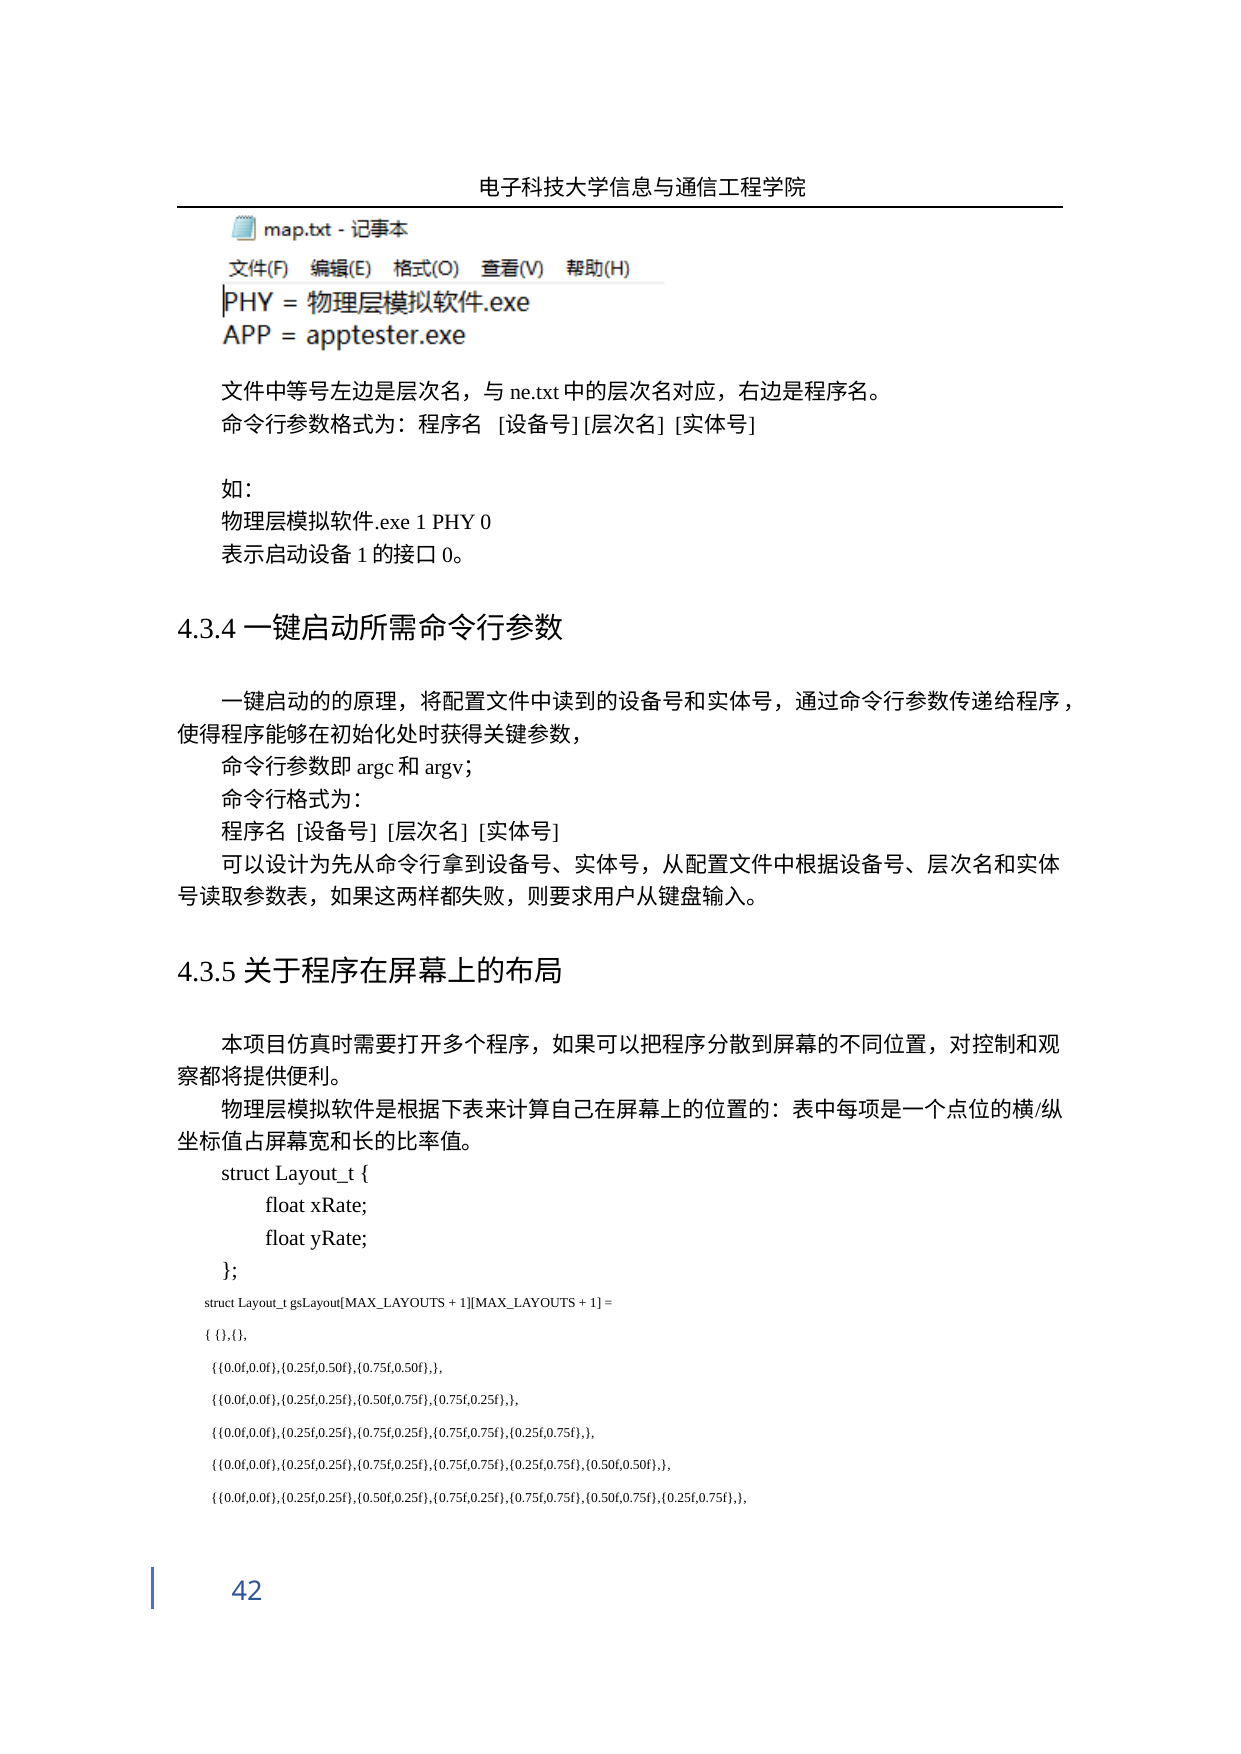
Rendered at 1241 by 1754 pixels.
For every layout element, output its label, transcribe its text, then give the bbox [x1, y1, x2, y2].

subtitle 关于程序在屏幕上的布局 [177, 936, 1063, 1001]
text 物理层模拟软件.exe 1 PHY 0 [177, 504, 1063, 536]
text 命令行参数即argc和argv； [177, 749, 1063, 781]
text float xRate; [177, 1189, 1063, 1221]
text 命令行格式为： [177, 781, 1063, 814]
text 可以设计为先从命令行拿到设备号、实体号，从配置文件中根据设备号、层次名和实体号读取参数表，如果这两样都失败，则要求用户从键盘输入。 [177, 846, 1063, 911]
text 如： [177, 471, 1063, 504]
text struct Layout_t gsLayout[MAX_LAYOUTS + 1][MAX_LAYOUTS + 1] = [177, 1286, 1063, 1319]
text {{0.0f,0.0f},{0.25f,0.50f},{0.75f,0.50f},}, [177, 1351, 1063, 1384]
text 一键启动的的原理，将配置文件中读到的设备号和实体号，通过命令行参数传递给程序，使得程序能够在初始化处时获得关键参数， [177, 684, 1063, 749]
subtitle 一键启动所需命令行参数 [177, 594, 1063, 659]
text {{0.0f,0.0f},{0.25f,0.25f},{0.75f,0.25f},{0.75f,0.75f},{0.25f,0.75f},}, [177, 1416, 1063, 1449]
text {{0.0f,0.0f},{0.25f,0.25f},{0.50f,0.25f},{0.75f,0.25f},{0.75f,0.75f},{0.50f,0.75f},{0.25f,0.75f},}, [177, 1481, 1063, 1514]
text struct Layout_t { [177, 1156, 1063, 1189]
text 物理层模拟软件是根据下表来计算自己在屏幕上的位置的：表中每项是一个点位的横/纵坐标值占屏幕宽和长的比率值。 [177, 1091, 1063, 1156]
text 命令行参数格式为：程序名 [设备号] [层次名] [实体号] [177, 406, 1063, 439]
text 文件中等号左边是层次名，与ne.txt中的层次名对应，右边是程序名。 [177, 374, 1063, 406]
text 本项目仿真时需要打开多个程序，如果可以把程序分散到屏幕的不同位置，对控制和观察都将提供便利。 [177, 1026, 1063, 1091]
text {{0.0f,0.0f},{0.25f,0.25f},{0.75f,0.25f},{0.75f,0.75f},{0.25f,0.75f},{0.50f,0.50f},}, [177, 1449, 1063, 1481]
text { {},{}, [177, 1319, 1063, 1351]
text }; [177, 1254, 1063, 1286]
text float yRate; [177, 1221, 1063, 1254]
text 表示启动设备1的接口0。 [177, 536, 1063, 569]
text 程序名 [设备号] [层次名] [实体号] [177, 814, 1063, 846]
text {{0.0f,0.0f},{0.25f,0.25f},{0.50f,0.75f},{0.75f,0.25f},}, [177, 1384, 1063, 1416]
